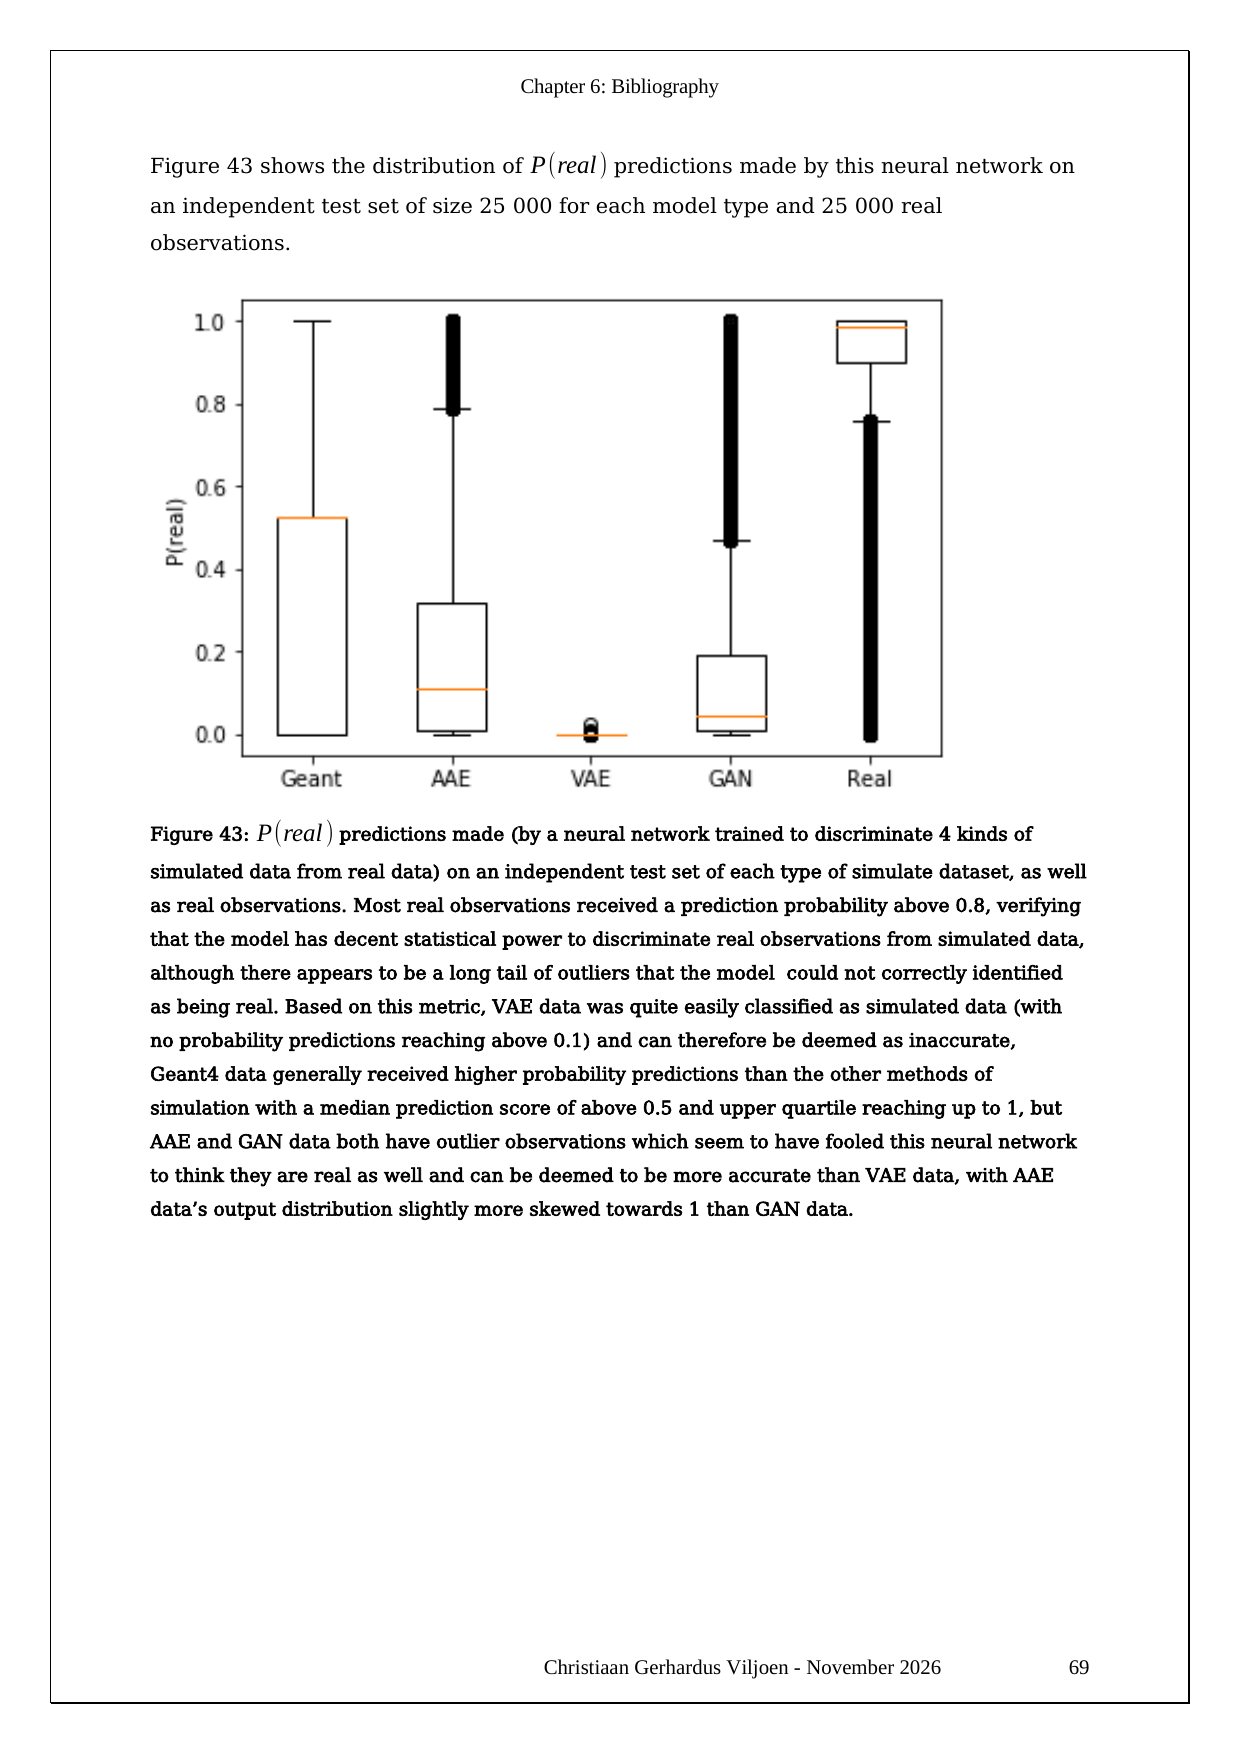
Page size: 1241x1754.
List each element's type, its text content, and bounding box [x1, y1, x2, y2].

picture [150, 280, 962, 806]
text Figure 43 shows the distribution of predictions made by this neural network on an independent test set of size 25 000 for each model type and 25 000 real observations. [150, 150, 1089, 255]
text Figure 43: predictions made (by a neural network trained to discriminate 4 kinds of simulated data from real data) on an independent test set of each type of simulate dataset, as well as real observations. Most real observations received a prediction probability above 0.8, verifying that the model has decent statistical power to discriminate real observations from simulated data, although there appears to be a long tail of outliers that the model could not correctly identified as being real. Based on this metric, VAE data was quite easily classified as simulated data (with no probability predictions reaching above 0.1) and can therefore be deemed as inaccurate, Geant4 data generally received higher probability predictions than the other methods of simulation with a median prediction score of above 0.5 and upper quartile reaching up to 1, but AAE and GAN data both have outlier observations which seem to have fooled this neural network to think they are real as well and can be deemed to be more accurate than VAE data, with AAE data’s output distribution slightly more skewed towards 1 than GAN data. [150, 818, 1089, 1219]
